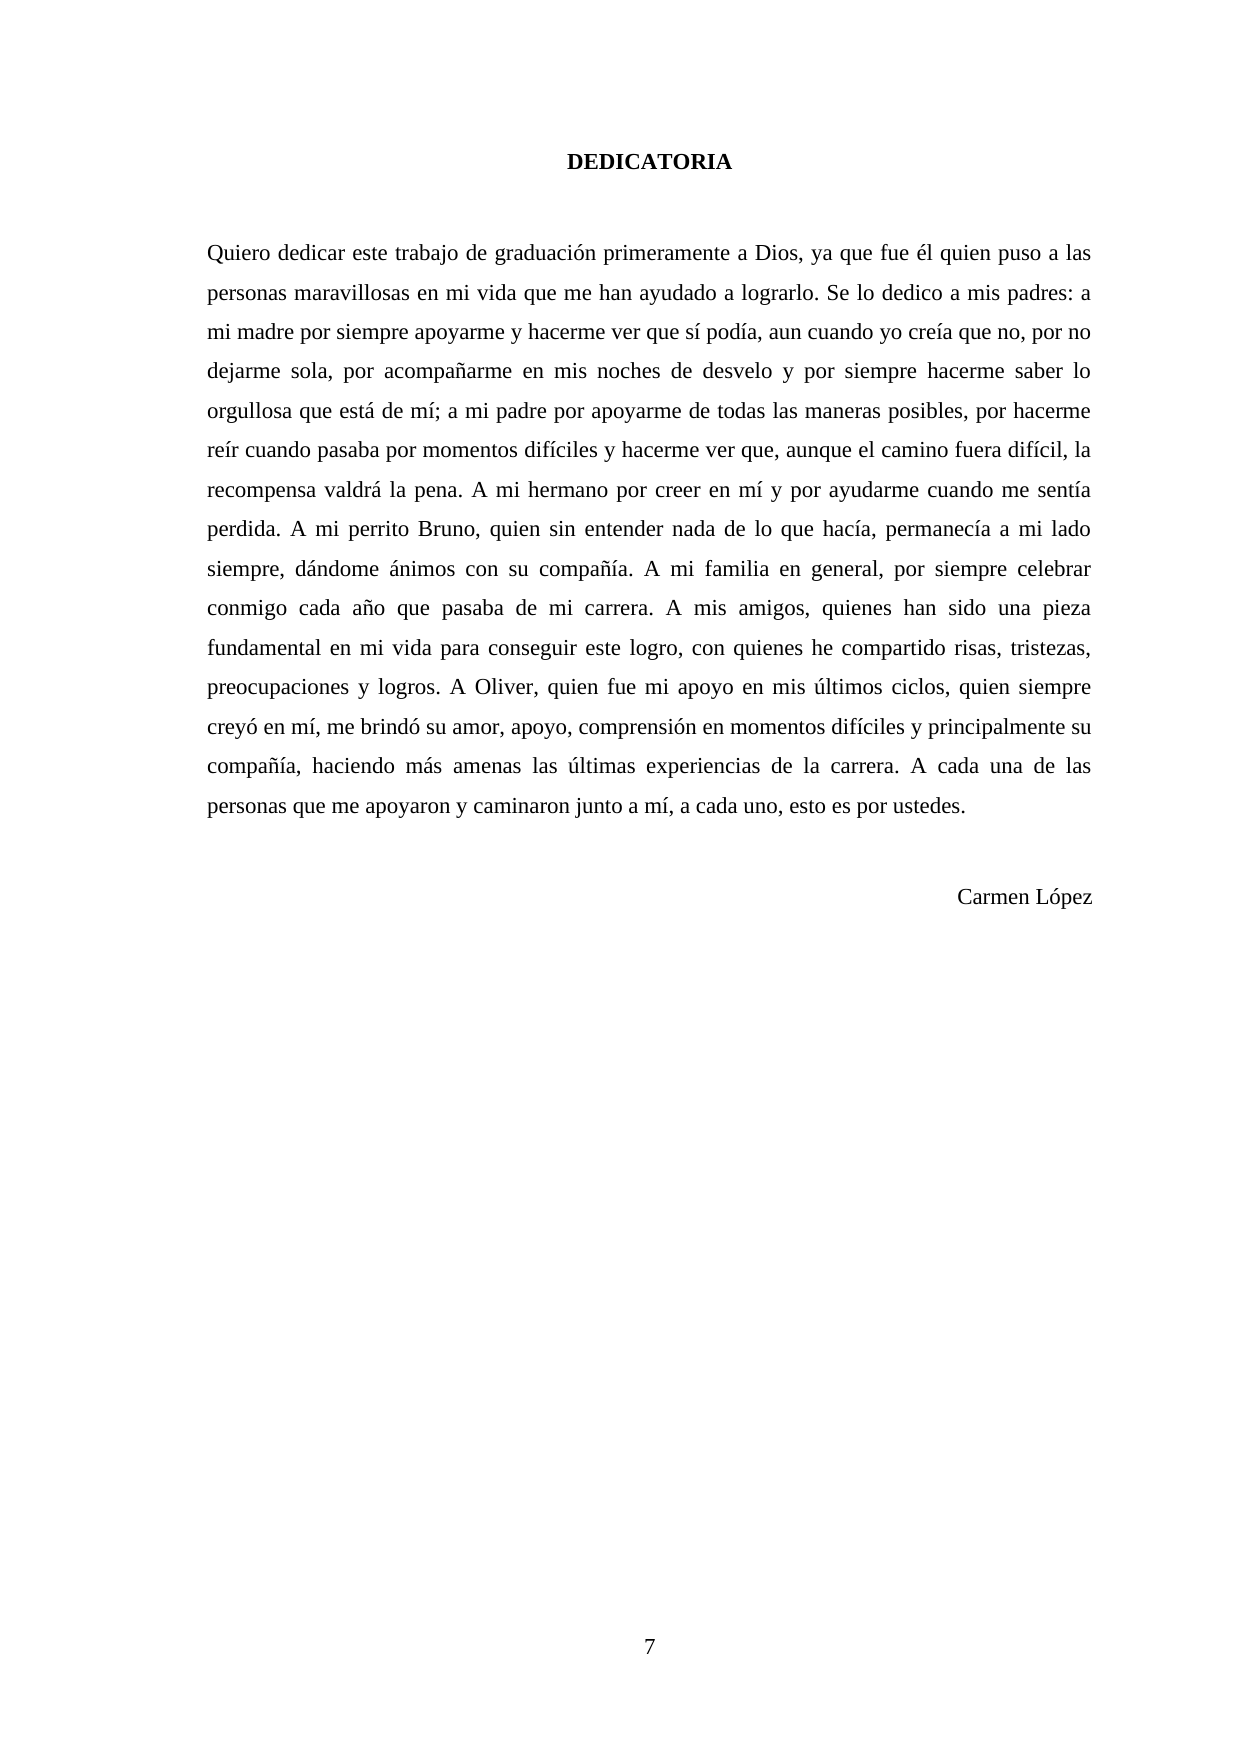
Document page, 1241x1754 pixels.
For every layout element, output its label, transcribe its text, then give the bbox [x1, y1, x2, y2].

text Carmen López [207, 883, 1092, 910]
text Quiero dedicar este trabajo de graduación primeramente a Dios, ya que fue él quien puso a las personas maravillosas en mi vida que me han ayudado a lograrlo. Se lo dedico a mis padres: a mi madre por siempre apoyarme y hacerme ver que sí podía, aun cuando yo creía que no, por no dejarme sola, por acompañarme en mis noches de desvelo y por siempre hacerme saber lo orgullosa que está de mí; a mi padre por apoyarme de todas las maneras posibles, por hacerme reír cuando pasaba por momentos difíciles y hacerme ver que, aunque el camino fuera difícil, la recompensa valdrá la pena. A mi hermano por creer en mí y por ayudarme cuando me sentía perdida. A mi perrito Bruno, quien sin entender nada de lo que hacía, permanecía a mi lado siempre, dándome ánimos con su compañía. A mi familia en general, por siempre celebrar conmigo cada año que pasaba de mi carrera. A mis amigos, quienes han sido una pieza fundamental en mi vida para conseguir este logro, con quienes he compartido risas, tristezas, preocupaciones y logros. A Oliver, quien fue mi apoyo en mis últimos ciclos, quien siempre creyó en mí, me brindó su amor, apoyo, comprensión en momentos difíciles y principalmente su compañía, haciendo más amenas las últimas experiencias de la carrera. A cada una de las personas que me apoyaron y caminaron junto a mí, a cada uno, esto es por ustedes. [207, 239, 1092, 818]
text DEDICATORIA [207, 148, 1092, 174]
